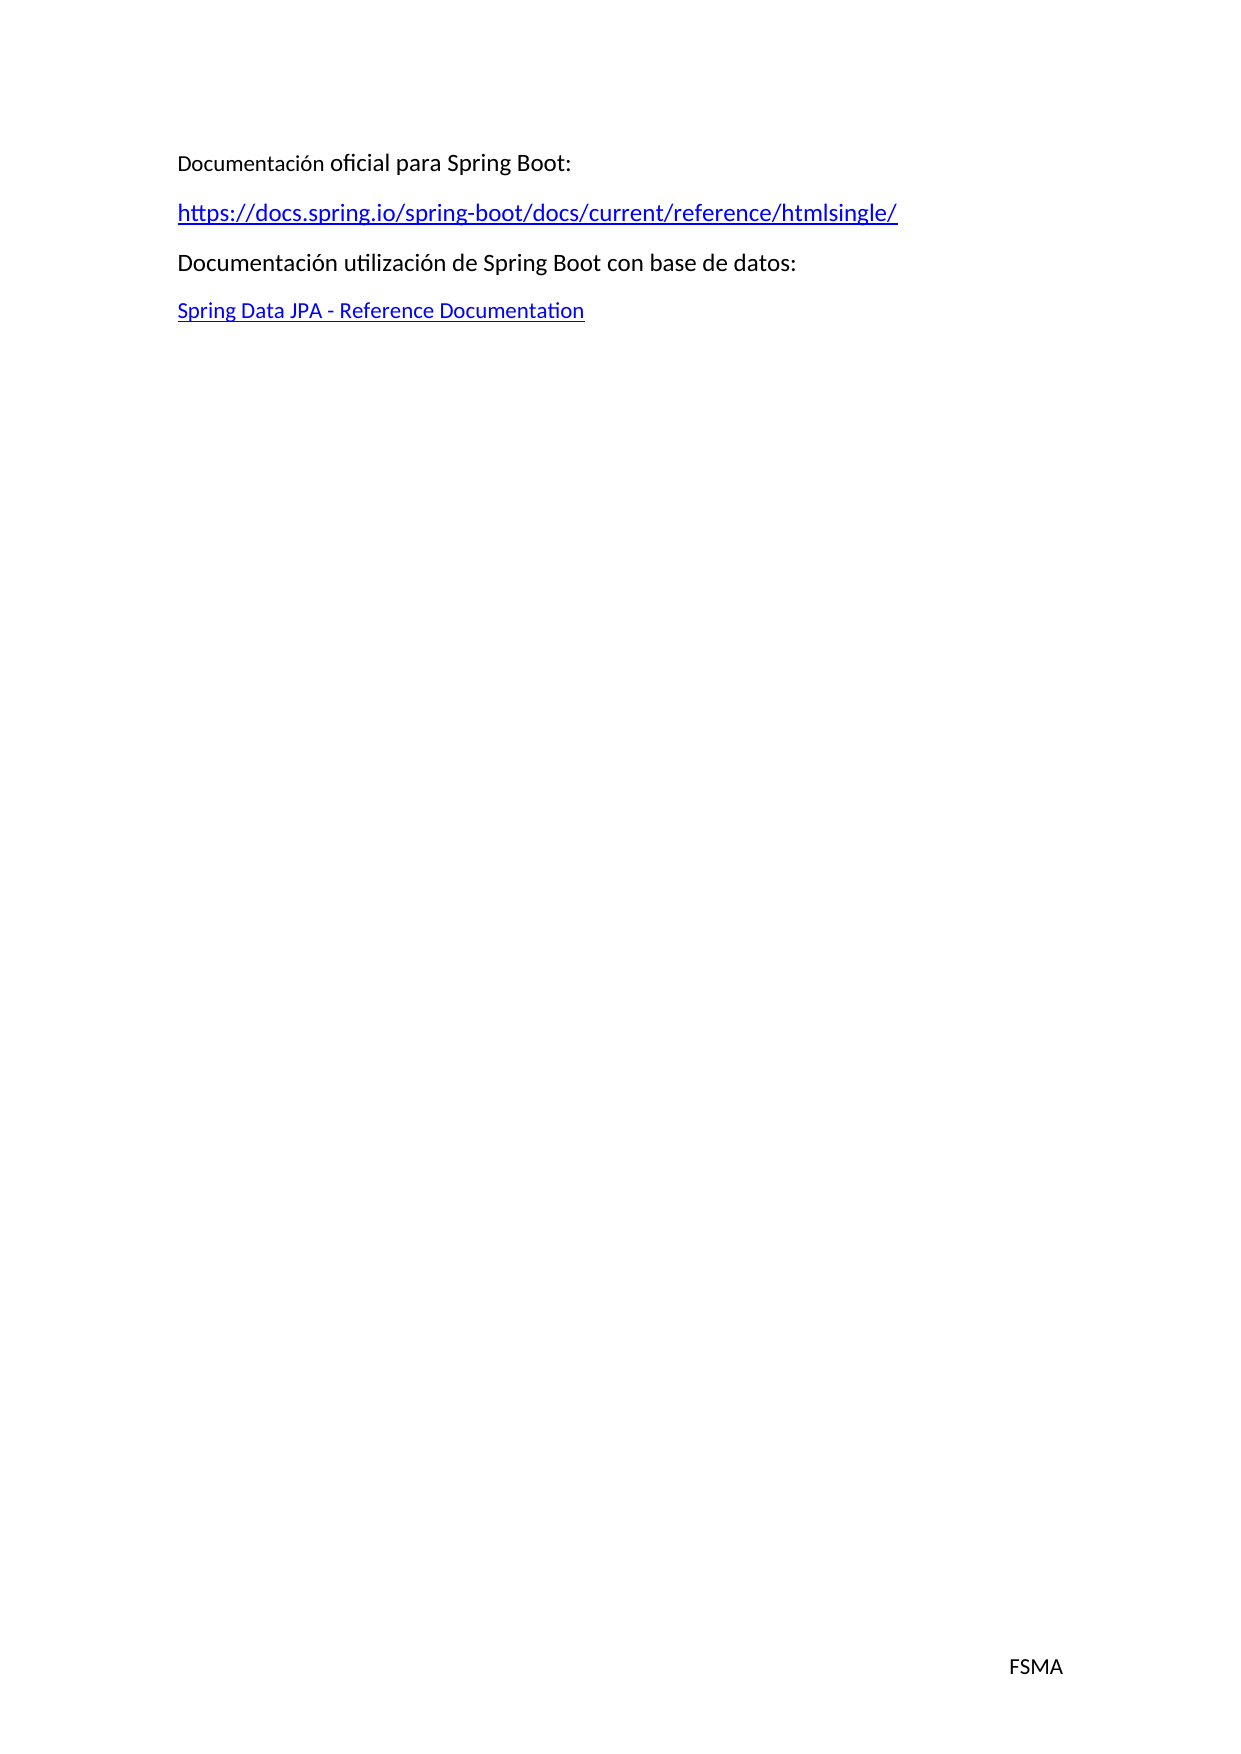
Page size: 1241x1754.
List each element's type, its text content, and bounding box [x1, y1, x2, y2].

text Spring Data JPA - Reference Documentation [177, 296, 1063, 324]
text Documentación oficial para Spring Boot: [177, 148, 1063, 178]
text https://docs.spring.io/spring-boot/docs/current/reference/htmlsingle/ [177, 197, 1063, 228]
text Documentación utilización de Spring Boot con base de datos: [177, 247, 1063, 277]
